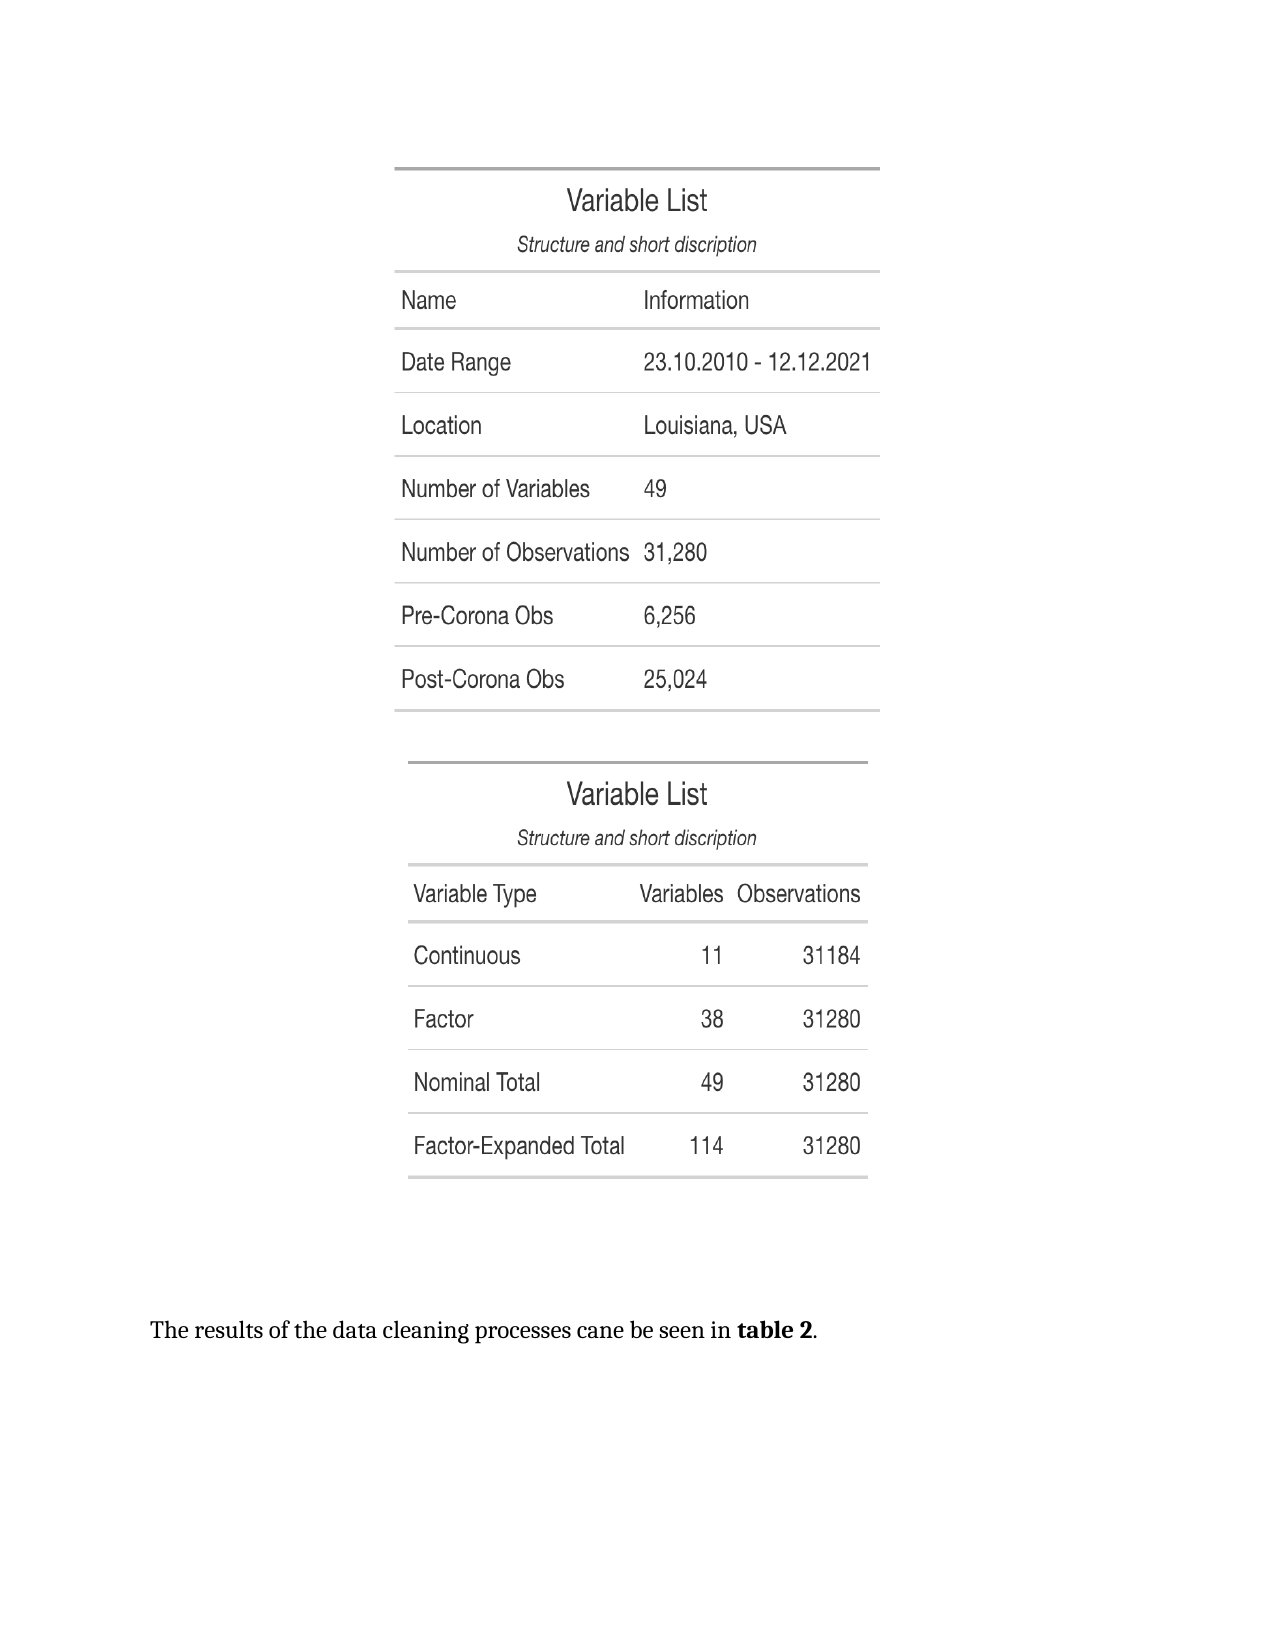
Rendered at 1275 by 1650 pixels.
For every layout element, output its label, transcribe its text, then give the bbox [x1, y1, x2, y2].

text The results of the data cleaning processes cane be seen in table 2. [150, 1316, 1125, 1345]
picture [380, 150, 895, 1193]
